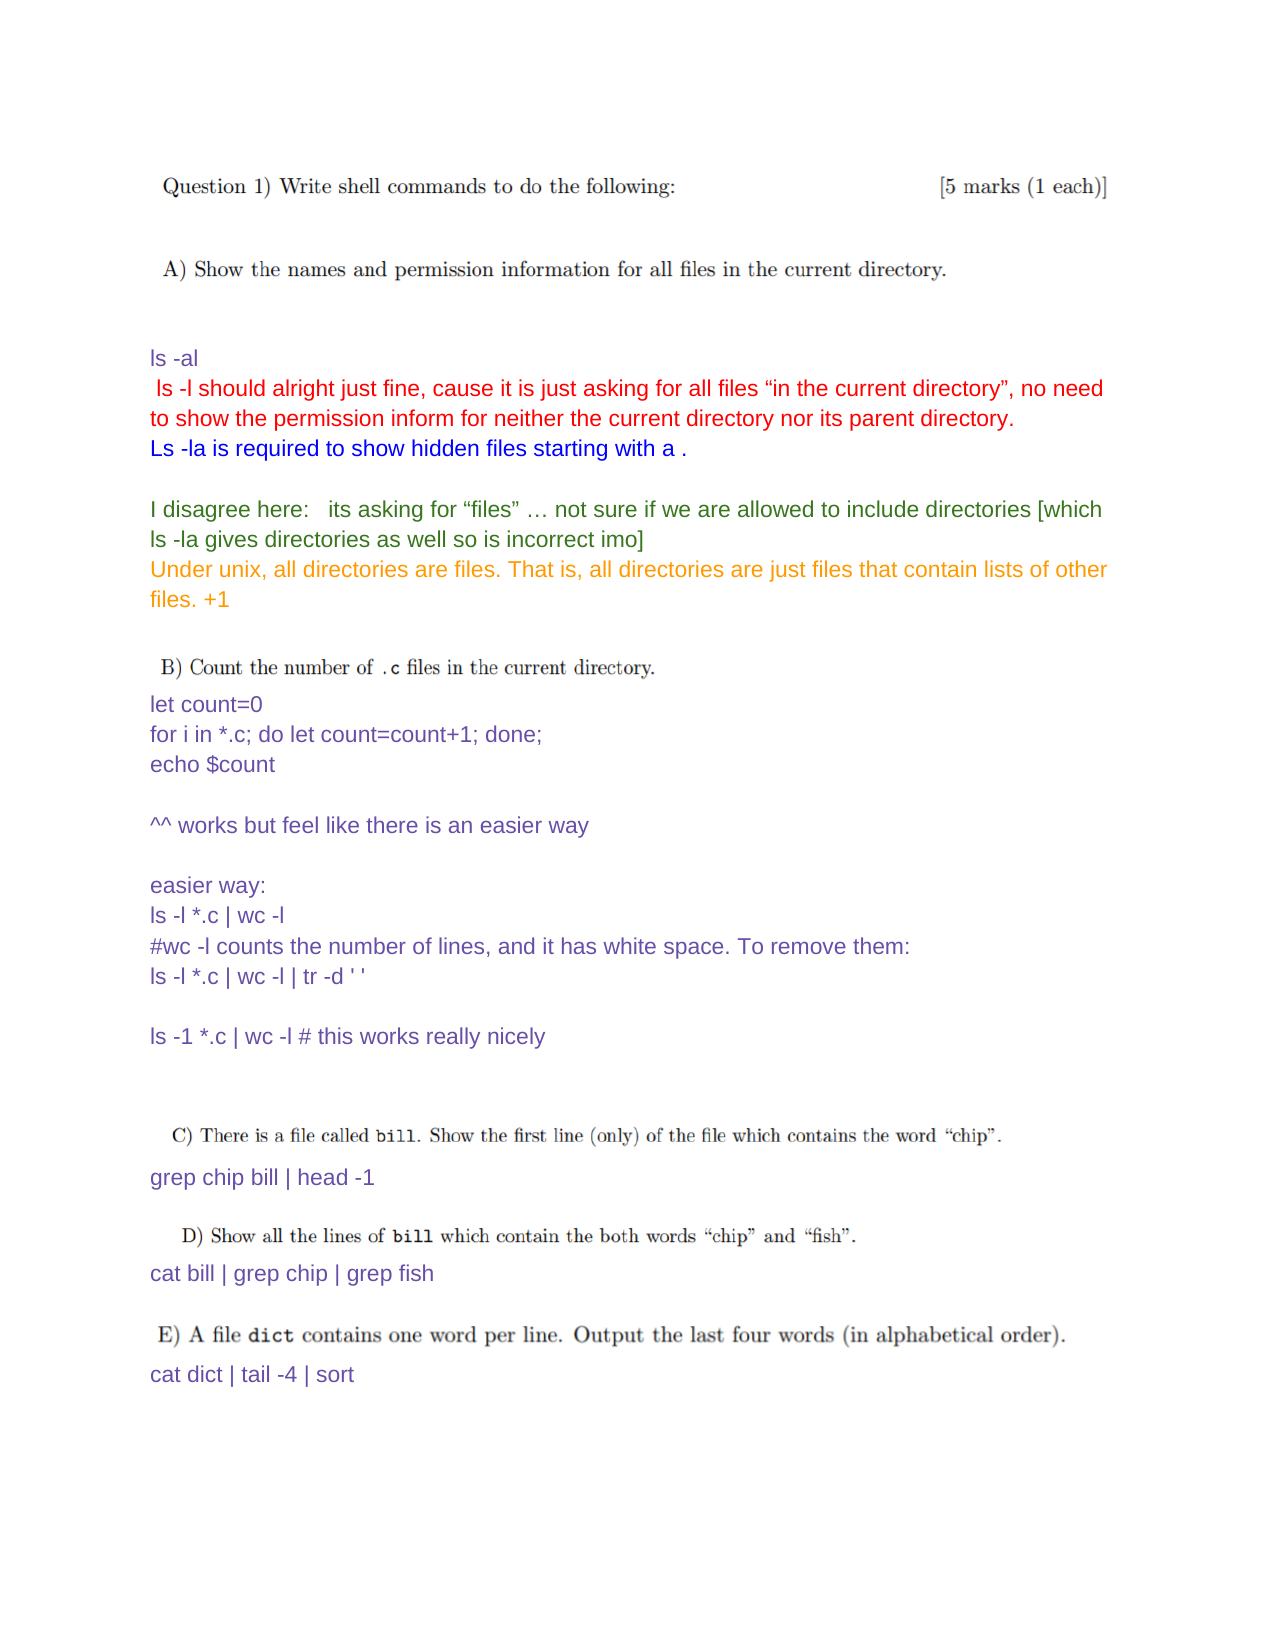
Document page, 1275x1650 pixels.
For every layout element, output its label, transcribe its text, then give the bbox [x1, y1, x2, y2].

text ls -l should alright just fine, cause it is just asking for all files “in the current directory”, no need to show the permission inform for neither the current directory nor its parent directory. [150, 375, 1125, 432]
text Ls -la is required to show hidden files starting with a . [150, 435, 1125, 462]
text echo $count [150, 751, 1125, 778]
text ls -1 *.c | wc -l # this works really nicely [150, 1023, 1125, 1050]
text grep chip bill | head -1 [150, 1164, 1125, 1190]
text cat bill | grep chip | grep fish [150, 1259, 1125, 1286]
text ^^ works but feel like there is an easier way [150, 812, 1125, 838]
text ls -l *.c | wc -l | tr -d ' ' [150, 963, 1125, 989]
picture [150, 1320, 1075, 1357]
text cat dict | tail -4 | sort [150, 1361, 1125, 1387]
picture [150, 1224, 879, 1256]
text #wc -l counts the number of lines, and it has white space. To remove them: [150, 933, 1125, 959]
text I disagree here: its asking for “files” … not sure if we are allowed to include directories [which ls -la gives directories as well so is incorrect imo] [150, 496, 1125, 552]
picture [150, 646, 672, 688]
text ls -al [150, 345, 1125, 371]
text ls -l *.c | wc -l [150, 902, 1125, 929]
text easier way: [150, 872, 1125, 899]
text for i in *.c; do let count=count+1; done; [150, 721, 1125, 748]
picture [153, 168, 1129, 296]
picture [150, 1113, 1018, 1160]
text let count=0 [150, 691, 1125, 717]
text Under unix, all directories are files. That is, all directories are just files that contain lists of other files. +1 [150, 556, 1125, 613]
